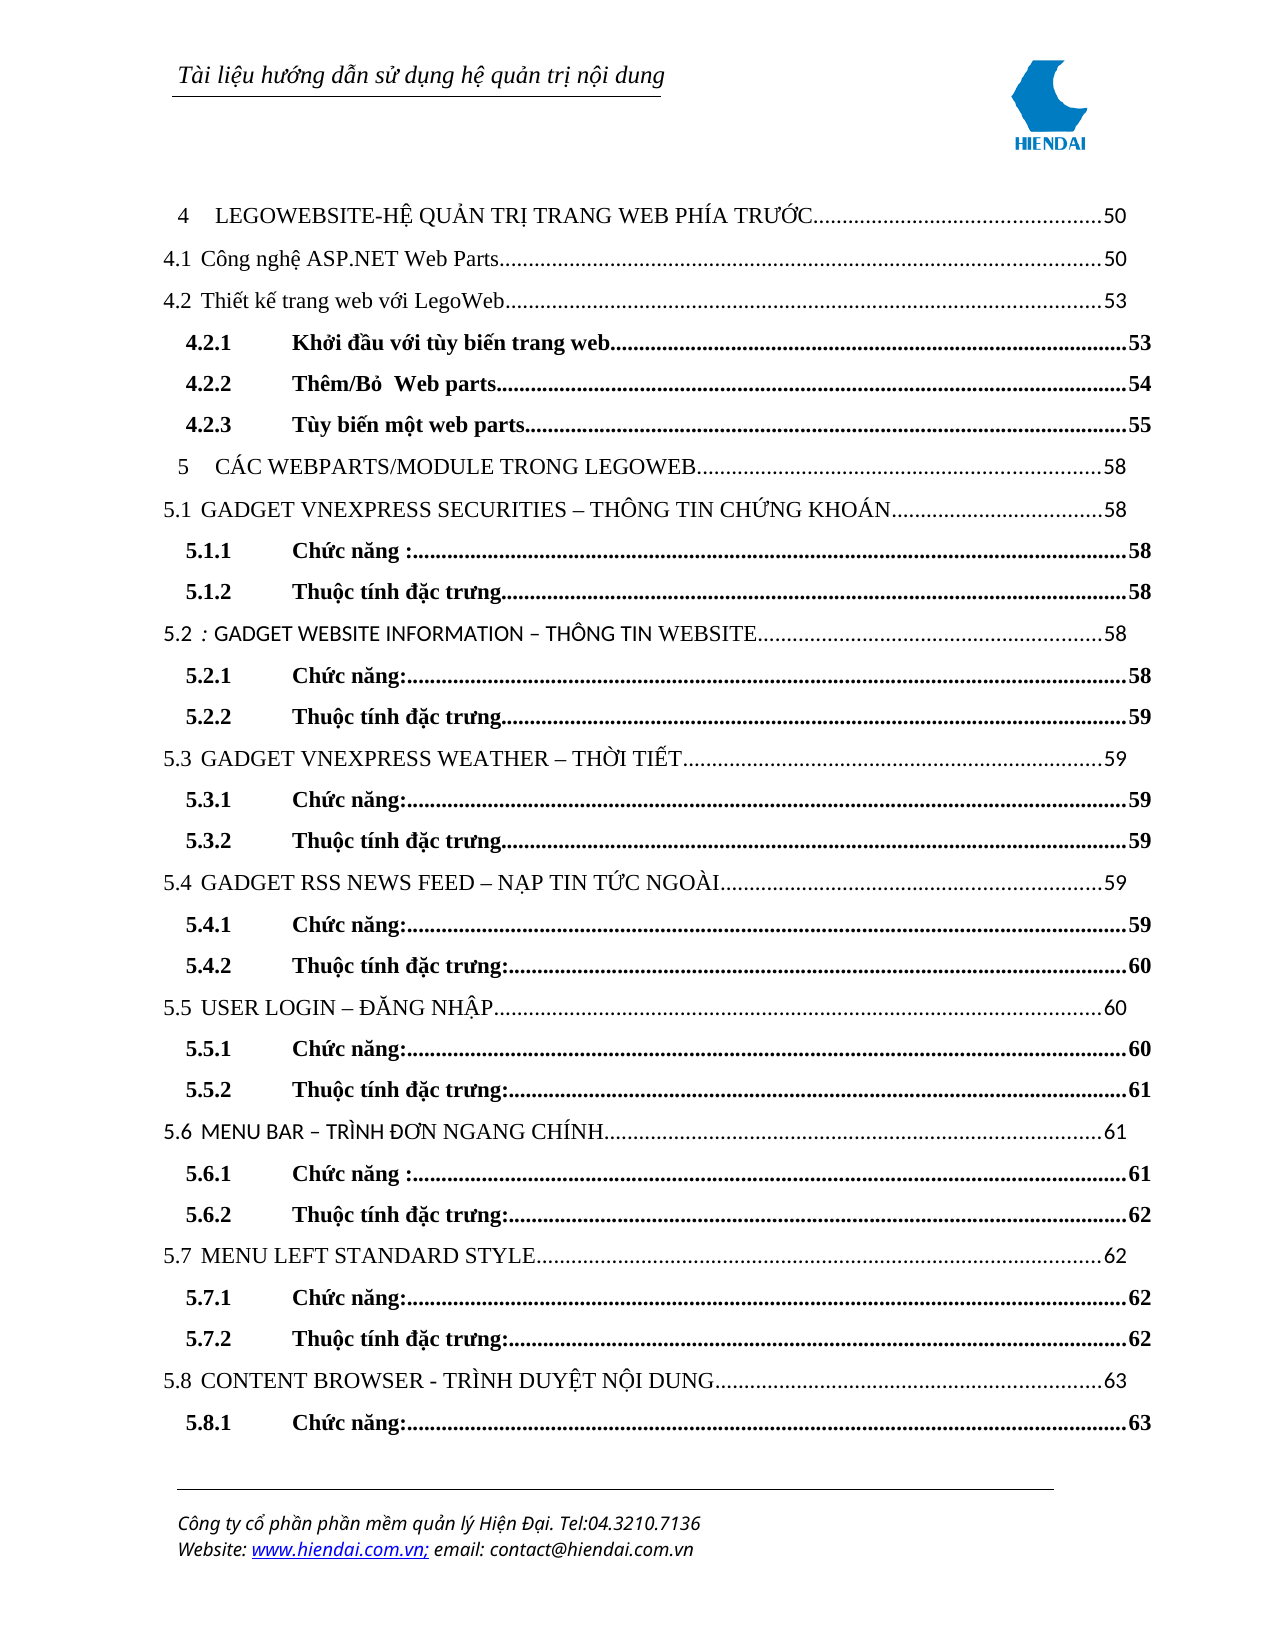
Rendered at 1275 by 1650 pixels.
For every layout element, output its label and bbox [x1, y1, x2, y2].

picture [1010, 60, 1088, 150]
